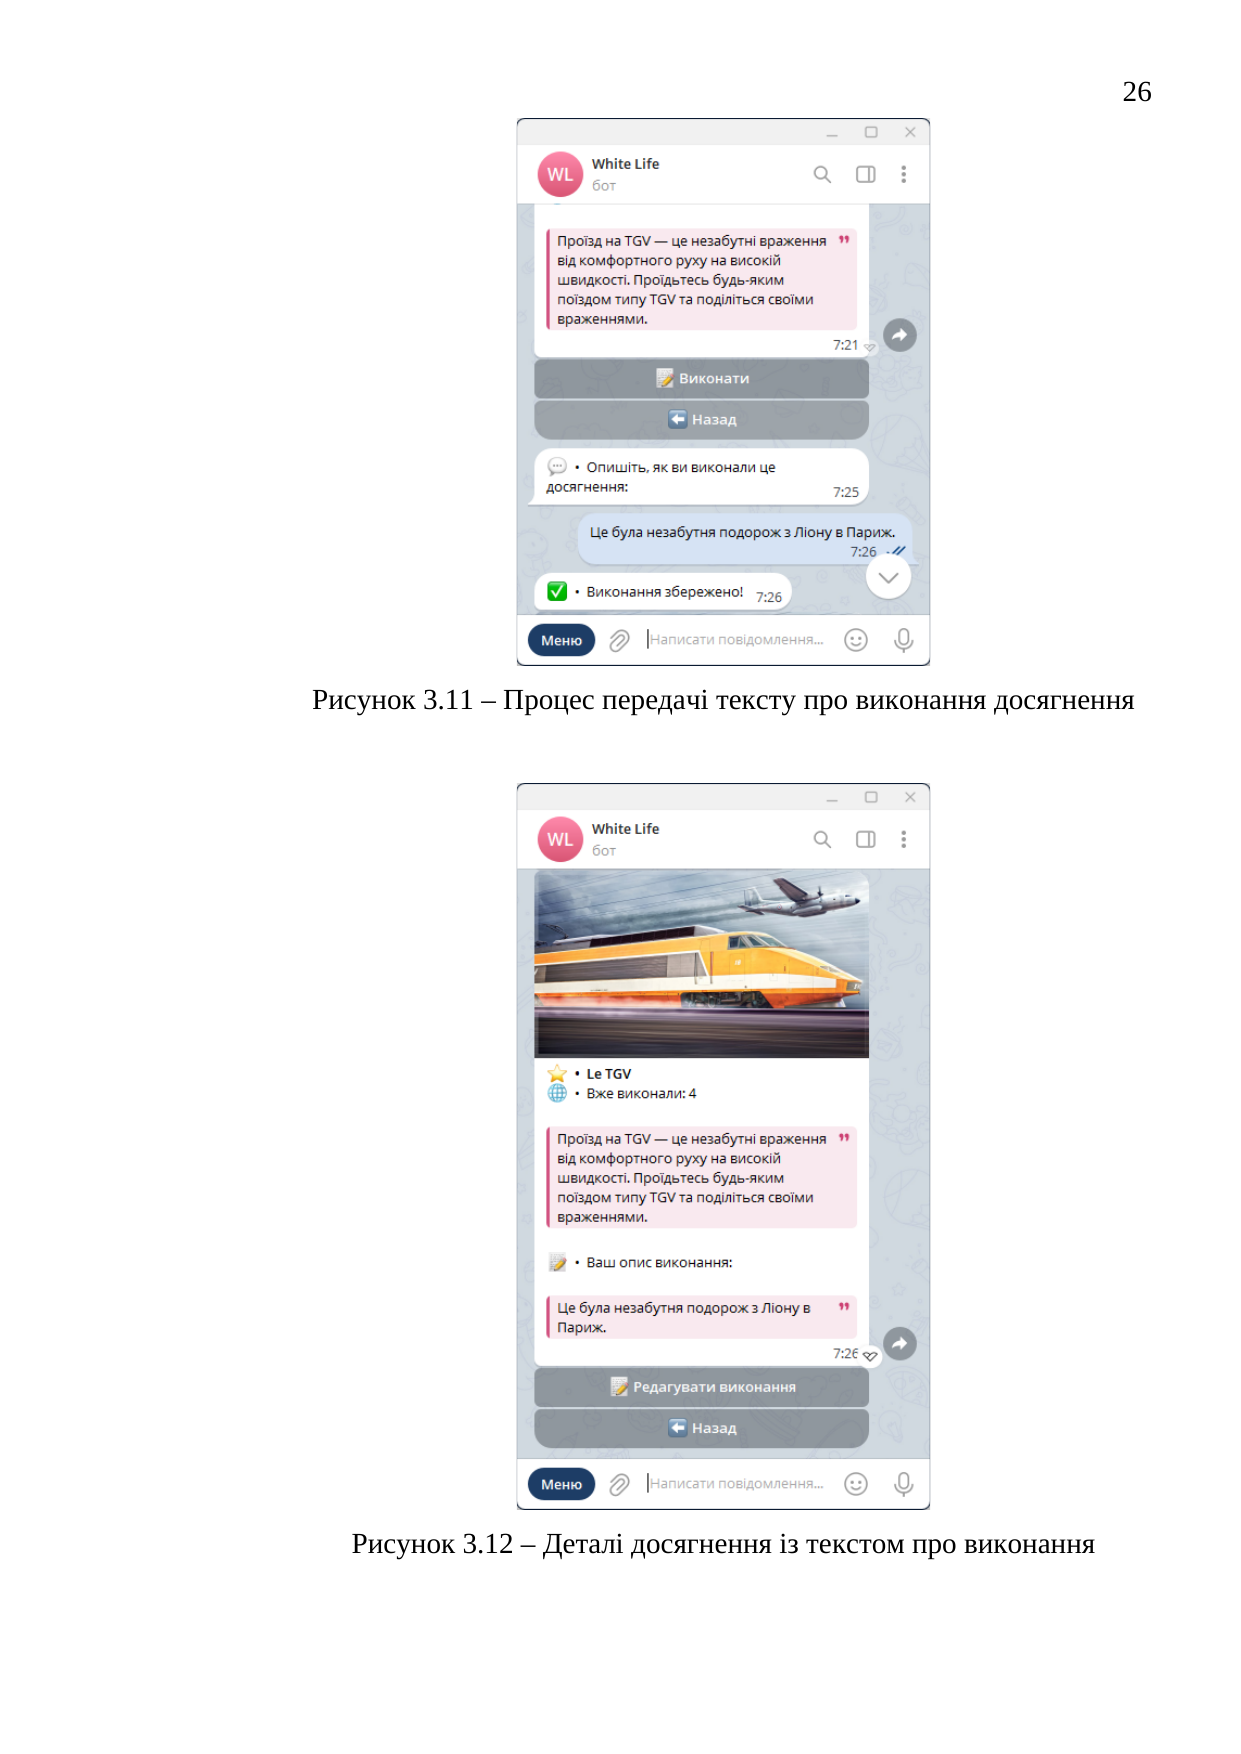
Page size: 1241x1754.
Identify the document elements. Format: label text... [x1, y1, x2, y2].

picture [516, 783, 931, 1510]
picture [516, 118, 931, 666]
